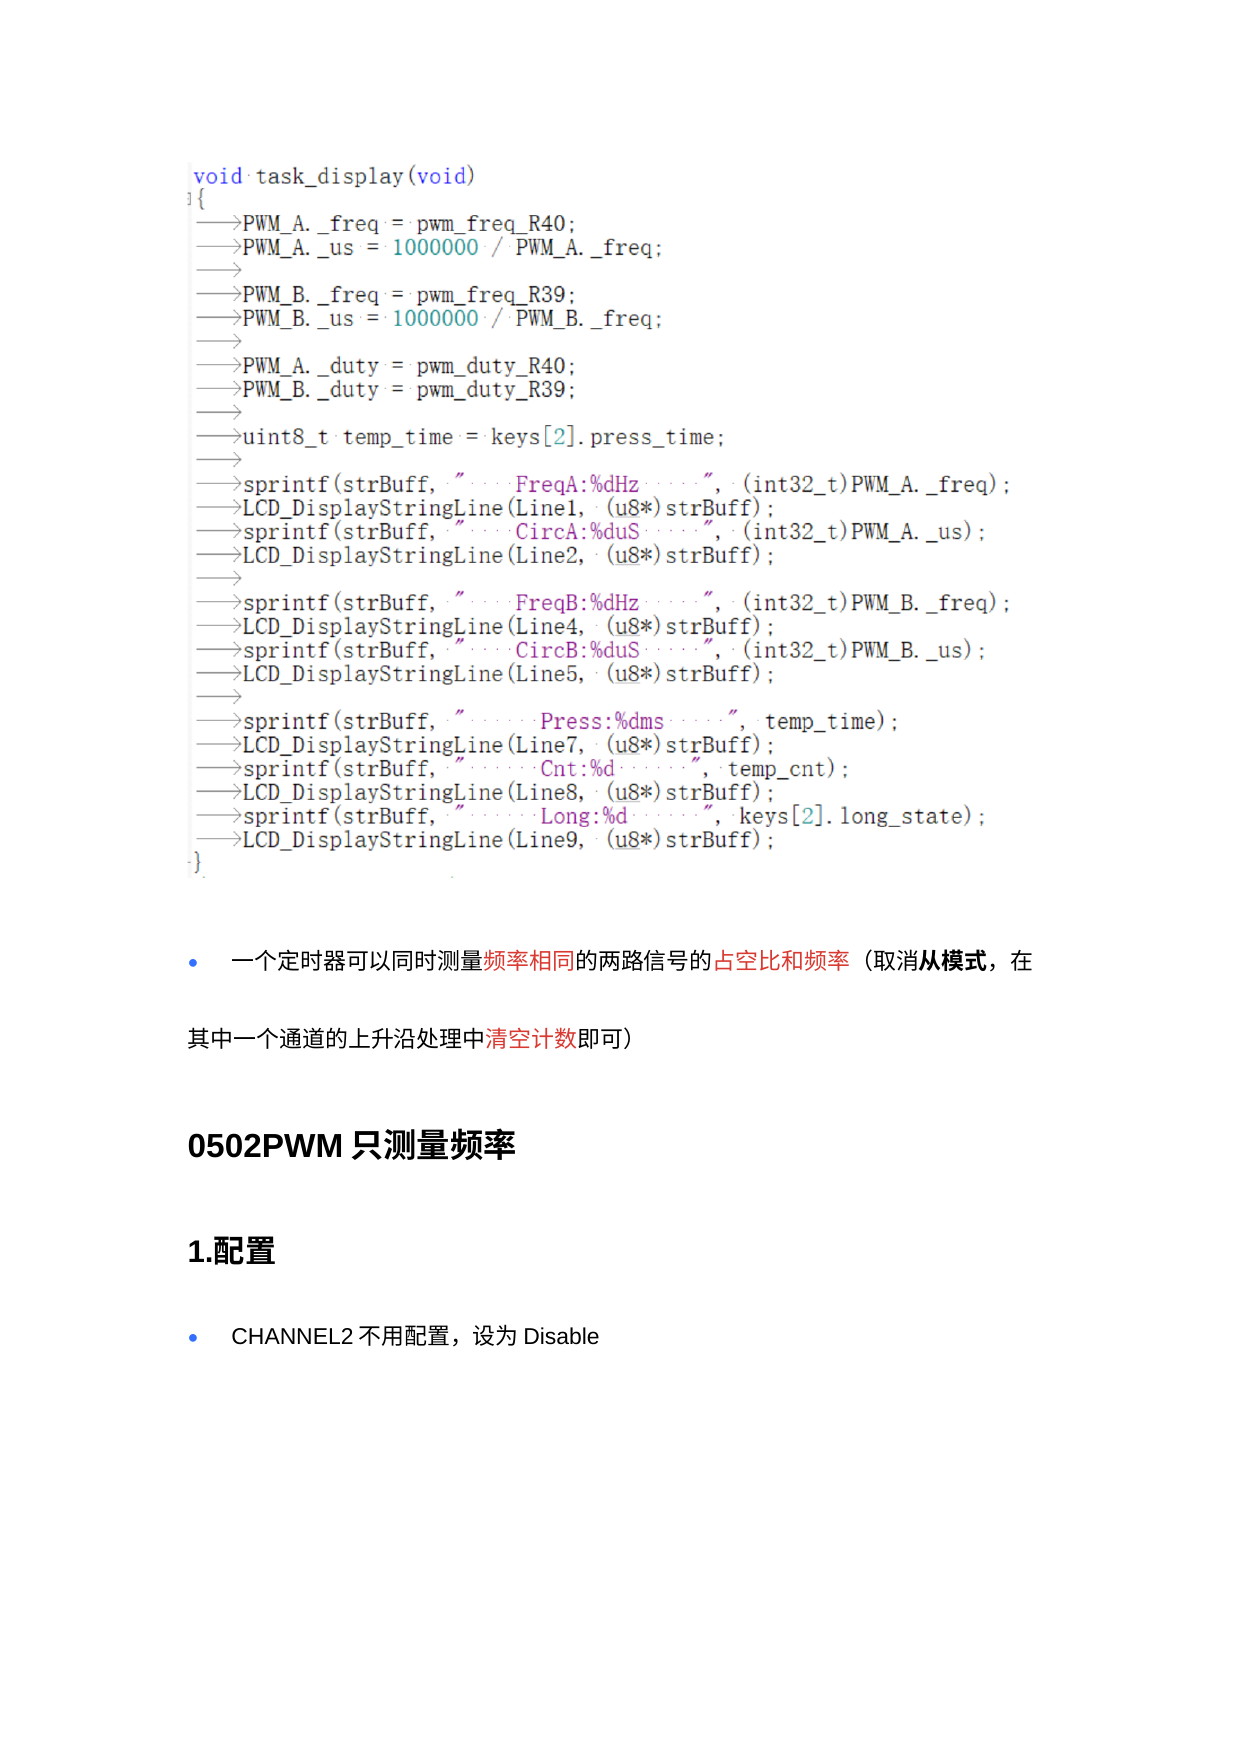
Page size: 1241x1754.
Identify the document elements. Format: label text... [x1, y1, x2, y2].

text 1.配置 [187, 1216, 1053, 1281]
text 0502PWM只测量频率 [187, 1110, 1053, 1175]
list 一个定时器可以同时测量频率相同的两路信号的占空比和频率（取消从模式，在其中一个通道的上升沿处理中清空计数即可） [187, 927, 1053, 1070]
picture [187, 162, 1050, 878]
list CHANNEL2不用配置，设为Disable [187, 1302, 1053, 1367]
